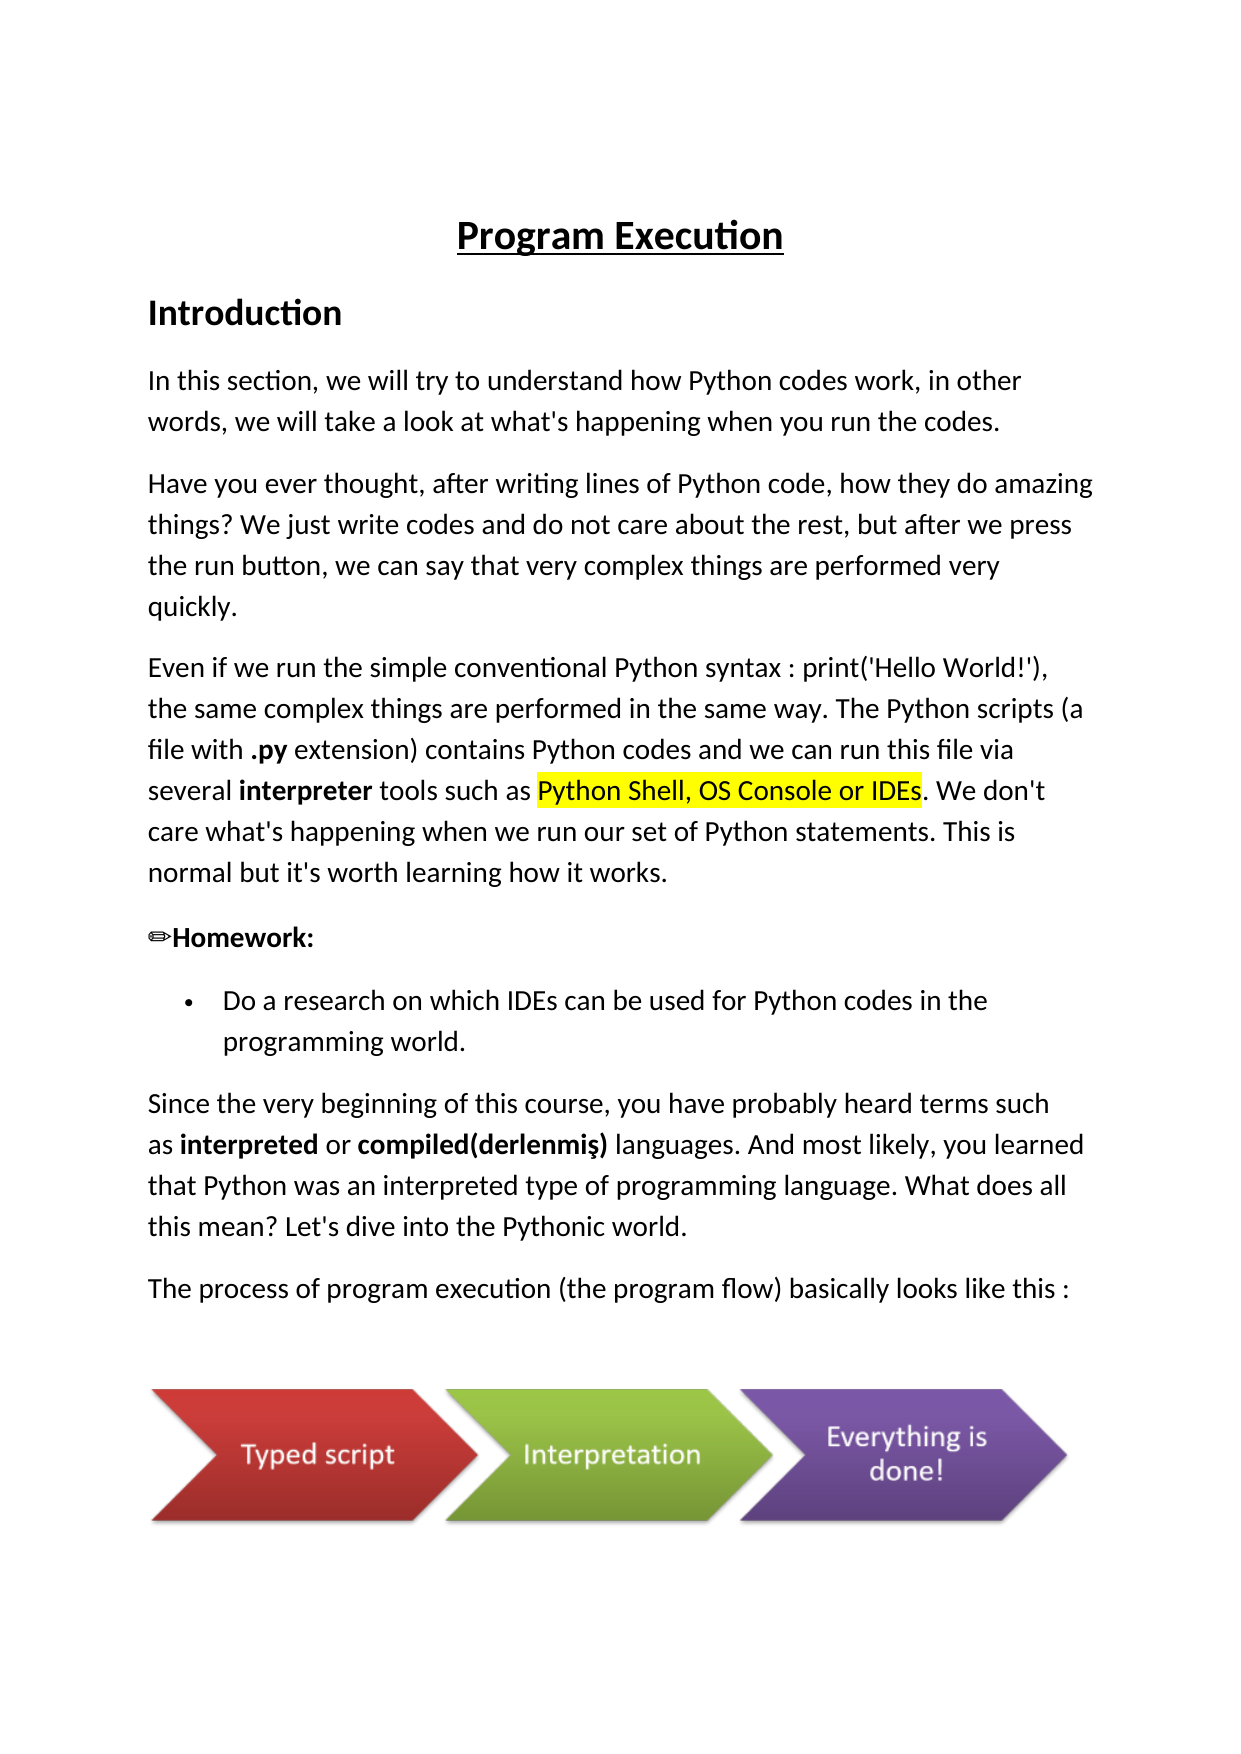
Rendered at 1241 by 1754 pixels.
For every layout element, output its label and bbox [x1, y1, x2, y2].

picture [147, 1331, 1072, 1579]
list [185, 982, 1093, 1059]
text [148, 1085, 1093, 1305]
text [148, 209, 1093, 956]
